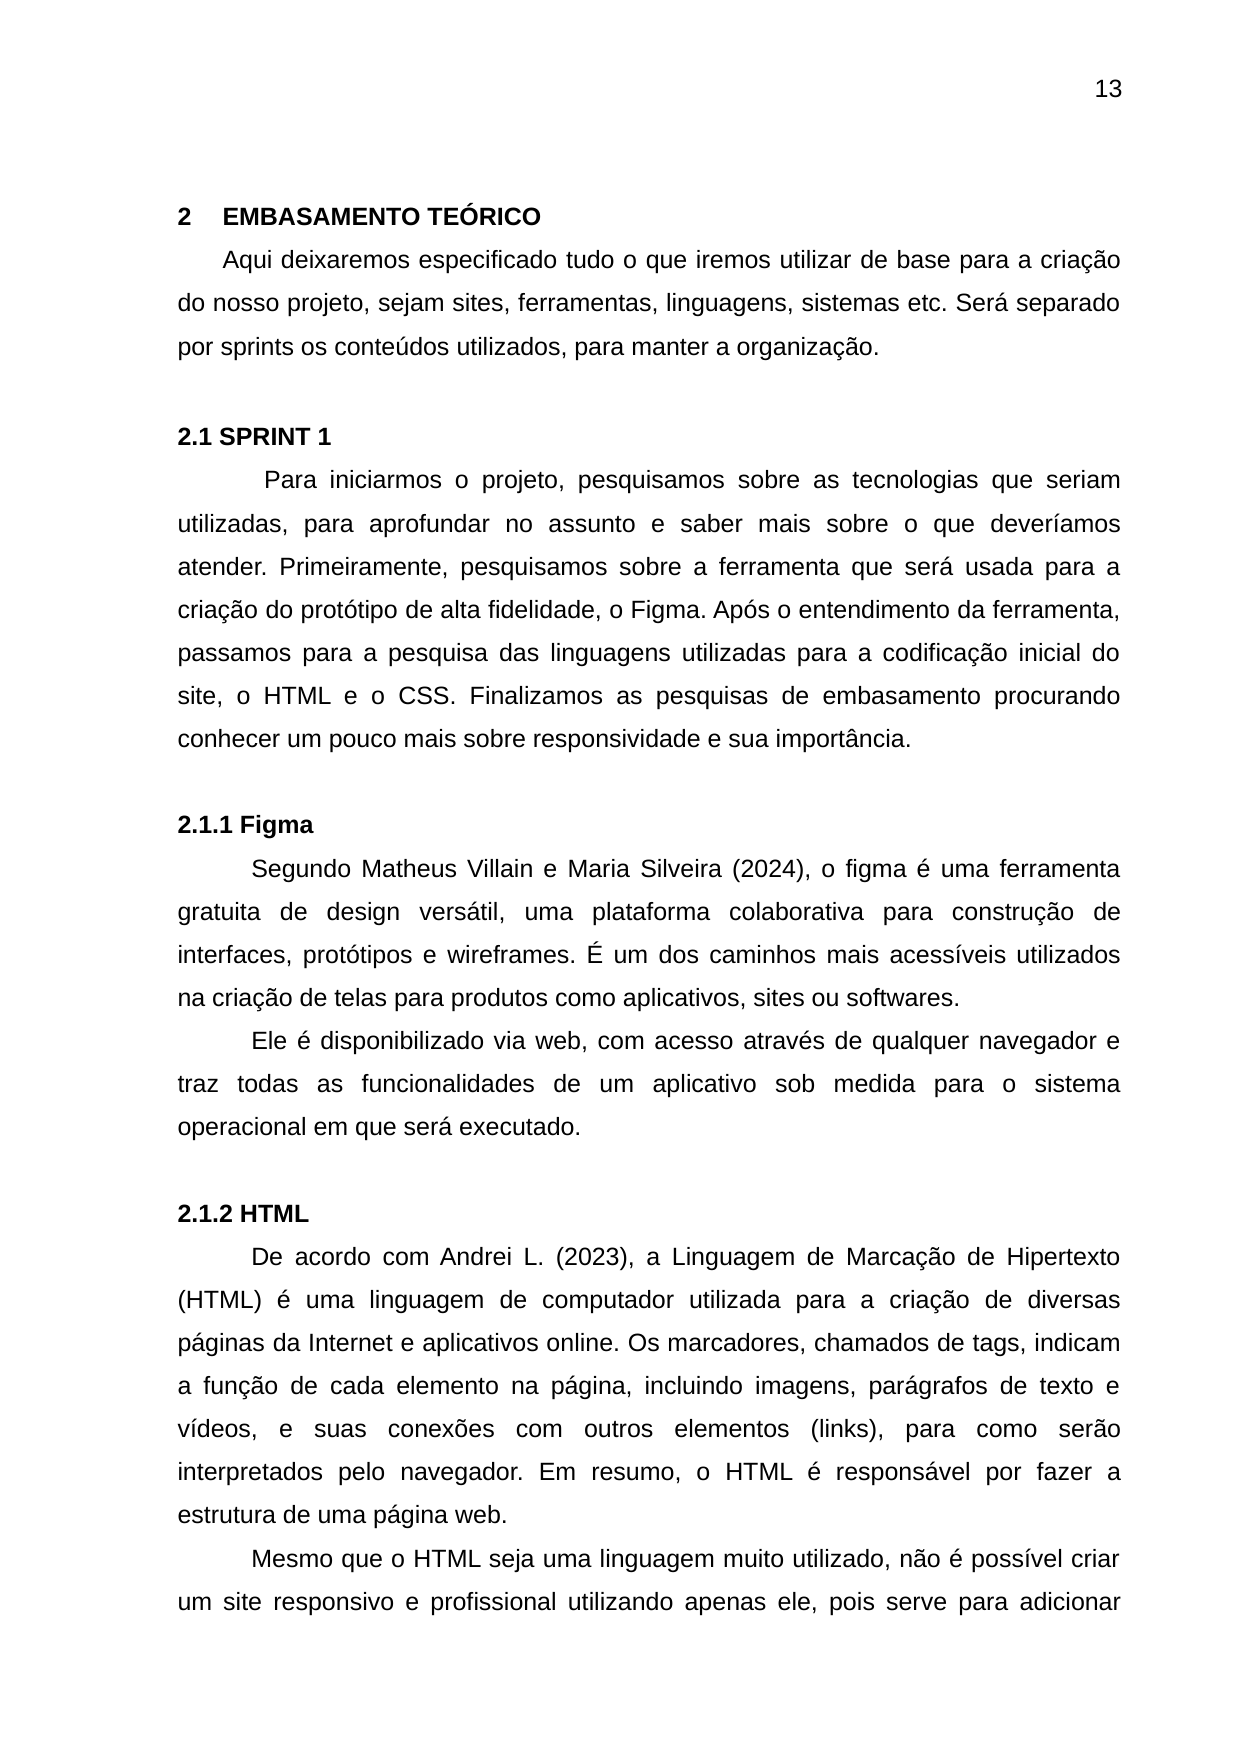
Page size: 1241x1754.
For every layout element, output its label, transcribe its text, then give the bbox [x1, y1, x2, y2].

text 2.1.2 HTML [177, 1199, 1122, 1227]
text De acordo com Andrei L. (2023), a Linguagem de Marcação de Hipertexto (HTML) é uma linguagem de computador utilizada para a criação de diversas páginas da Internet e aplicativos online. Os marcadores, chamados de tags, indicam a função de cada elemento na página, incluindo imagens, parágrafos de texto e vídeos, e suas conexões com outros elementos (links), para como serão interpretados pelo navegador. Em resumo, o HTML é responsável por fazer a estrutura de uma página web. [177, 1242, 1122, 1529]
subtitle EMBASAMENTO TEÓRICO [177, 202, 1122, 231]
text Ele é disponibilizado via web, com acesso através de qualquer navegador e traz todas as funcionalidades de um aplicativo sob medida para o sistema operacional em que será executado. [177, 1026, 1122, 1141]
text 2.1.1 Figma [177, 811, 1122, 839]
text Para iniciarmos o projeto, pesquisamos sobre as tecnologias que seriam utilizadas, para aprofundar no assunto e saber mais sobre o que deveríamos atender. Primeiramente, pesquisamos sobre a ferramenta que será usada para a criação do protótipo de alta fidelidade, o Figma. Após o entendimento da ferramenta, passamos para a pesquisa das linguagens utilizadas para a codificação inicial do site, o HTML e o CSS. Finalizamos as pesquisas de embasamento procurando conhecer um pouco mais sobre responsividade e sua importância. [177, 466, 1122, 753]
text Segundo Matheus Villain e Maria Silveira (2024), o figma é uma ferramenta gratuita de design versátil, uma plataforma colaborativa para construção de interfaces, protótipos e wireframes. É um dos caminhos mais acessíveis utilizados na criação de telas para produtos como aplicativos, sites ou softwares. [177, 854, 1122, 1012]
text Aqui deixaremos especificado tudo o que iremos utilizar de base para a criação do nosso projeto, sejam sites, ferramentas, linguagens, sistemas etc. Será separado por sprints os conteúdos utilizados, para manter a organização. [177, 245, 1122, 360]
text 2.1 SPRINT 1 [177, 422, 1122, 451]
